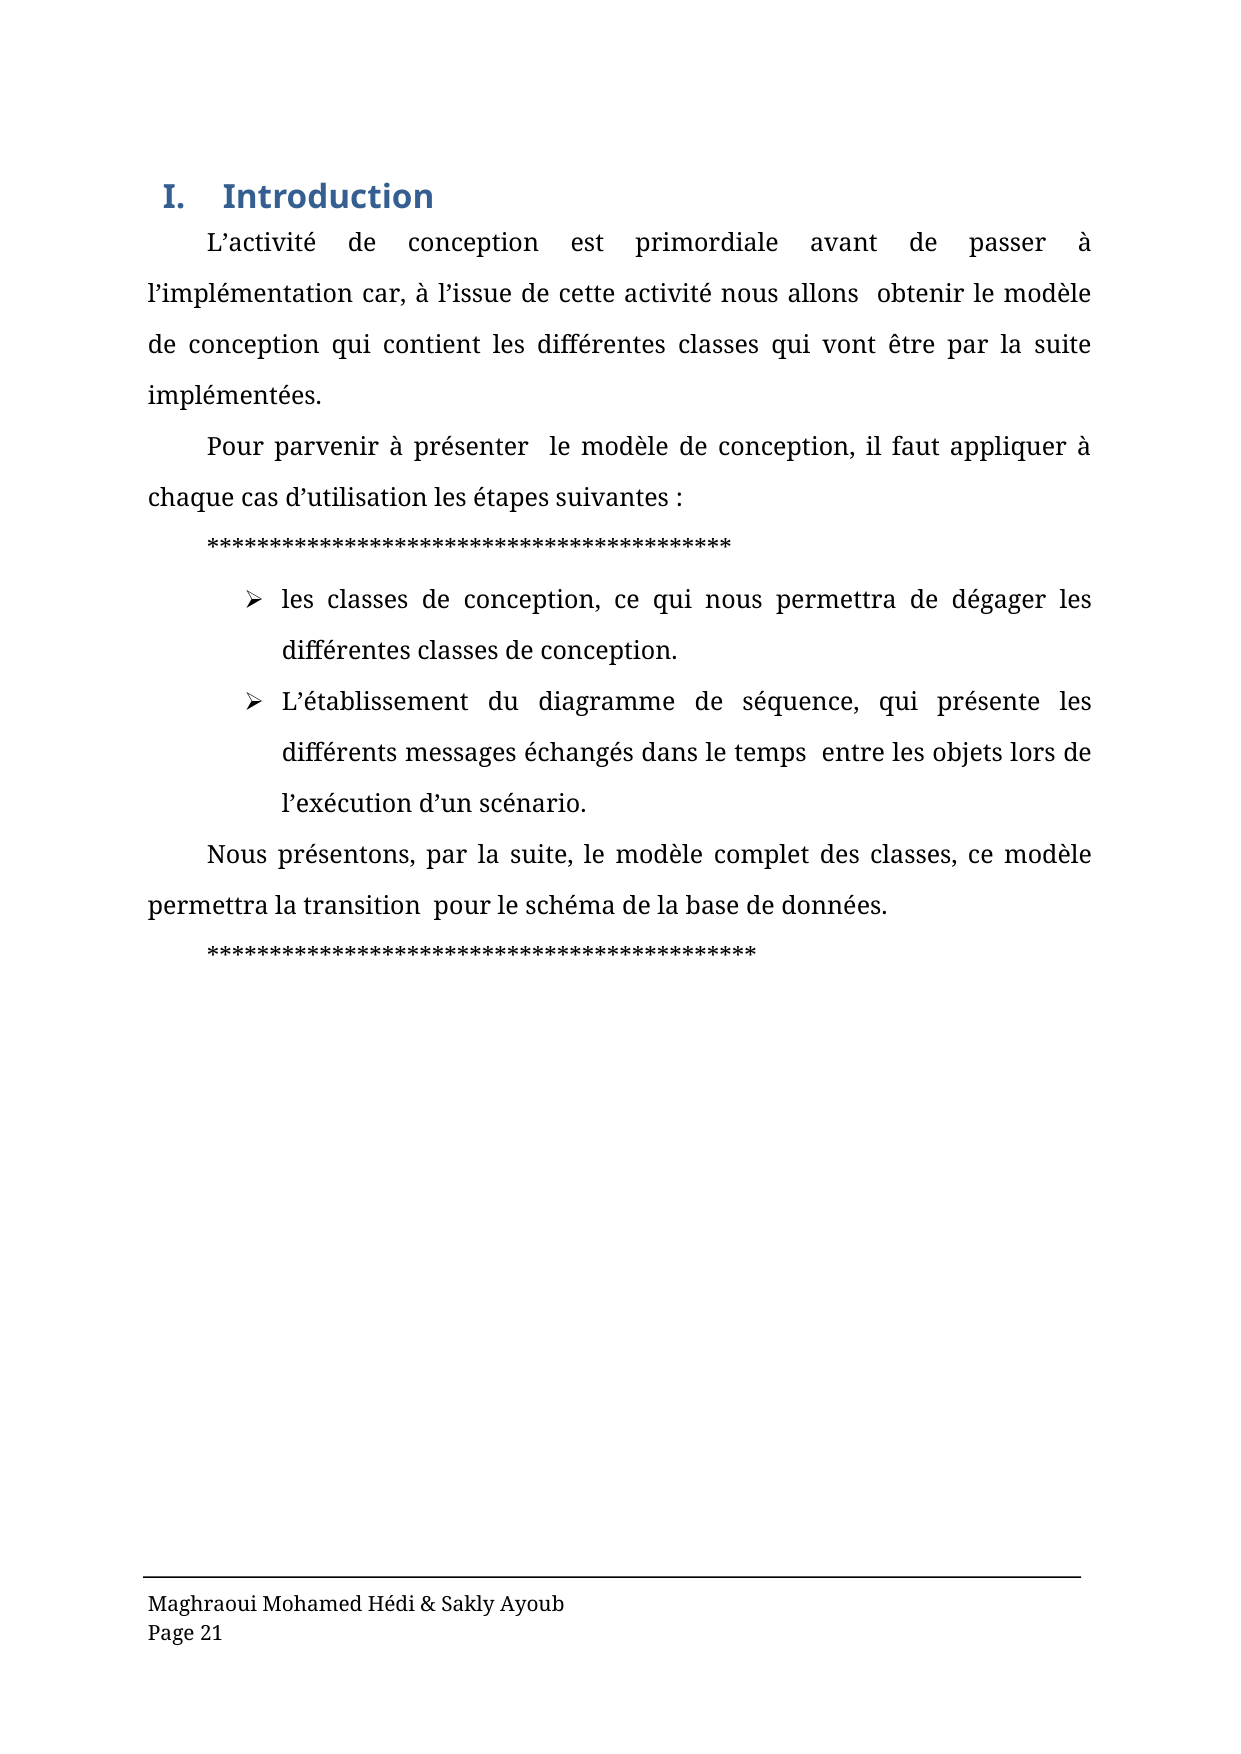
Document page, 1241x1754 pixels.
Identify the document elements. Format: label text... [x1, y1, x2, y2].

text Pour parvenir à présenter le modèle de conception, il faut appliquer à chaque cas d’utilisation les étapes suivantes : [148, 428, 1093, 513]
list les classes de conception, ce qui nous permettra de dégager les différentes classes de conception. [244, 582, 1093, 667]
title Introduction [185, 173, 1093, 218]
text ******************************************** [148, 939, 1093, 973]
text ****************************************** [148, 531, 1093, 564]
text Nous présentons, par la suite, le modèle complet des classes, ce modèle permettra la transition pour le schéma de la base de données. [148, 837, 1093, 922]
text L’activité de conception est primordiale avant de passer à l’implémentation car, à l’issue de cette activité nous allons obtenir le modèle de conception qui contient les différentes classes qui vont être par la suite implémentées. [148, 224, 1093, 411]
list L’établissement du diagramme de séquence, qui présente les différents messages échangés dans le temps entre les objets lors de l’exécution d’un scénario. [244, 684, 1093, 820]
